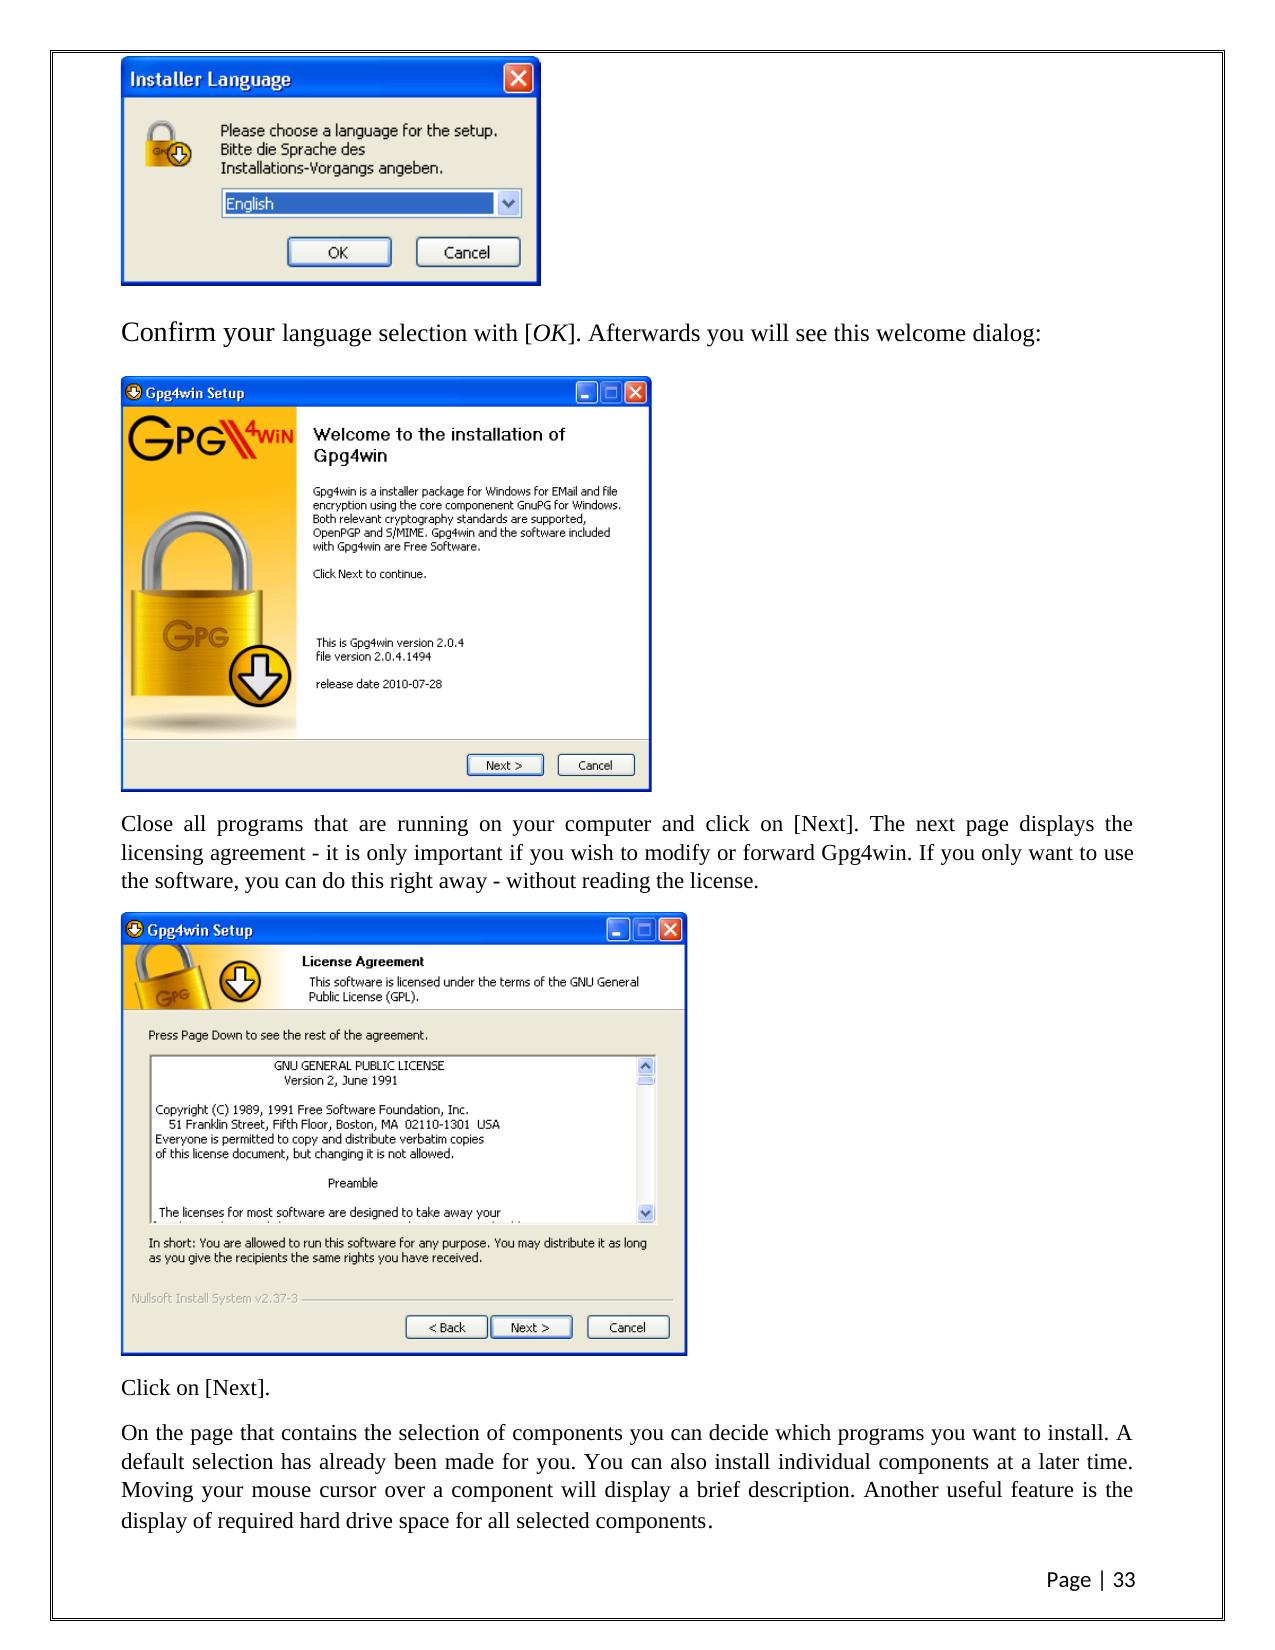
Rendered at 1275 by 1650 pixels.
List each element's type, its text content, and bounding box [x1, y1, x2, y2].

picture [120, 376, 652, 792]
picture [120, 912, 688, 1356]
text Confirm your language selection with [OK]. Afterwards you will see this welcome dialog: [121, 315, 1135, 347]
text Click on [Next]. [121, 1374, 1135, 1401]
text Close all programs that are running on your computer and click on [Next]. The next page displays the licensing agreement - it is only important if you wish to modify or forward Gpg4win. If you only want to use the software, you can do this right away - without reading the license. [121, 810, 1135, 894]
text On the page that contains the selection of components you can decide which programs you want to install. A default selection has already been made for you. You can also install individual components at a later time. Moving your mouse cursor over a component will display a brief description. Another useful feature is the display of required hard drive space for all selected components. [121, 1419, 1135, 1534]
picture [120, 56, 541, 286]
